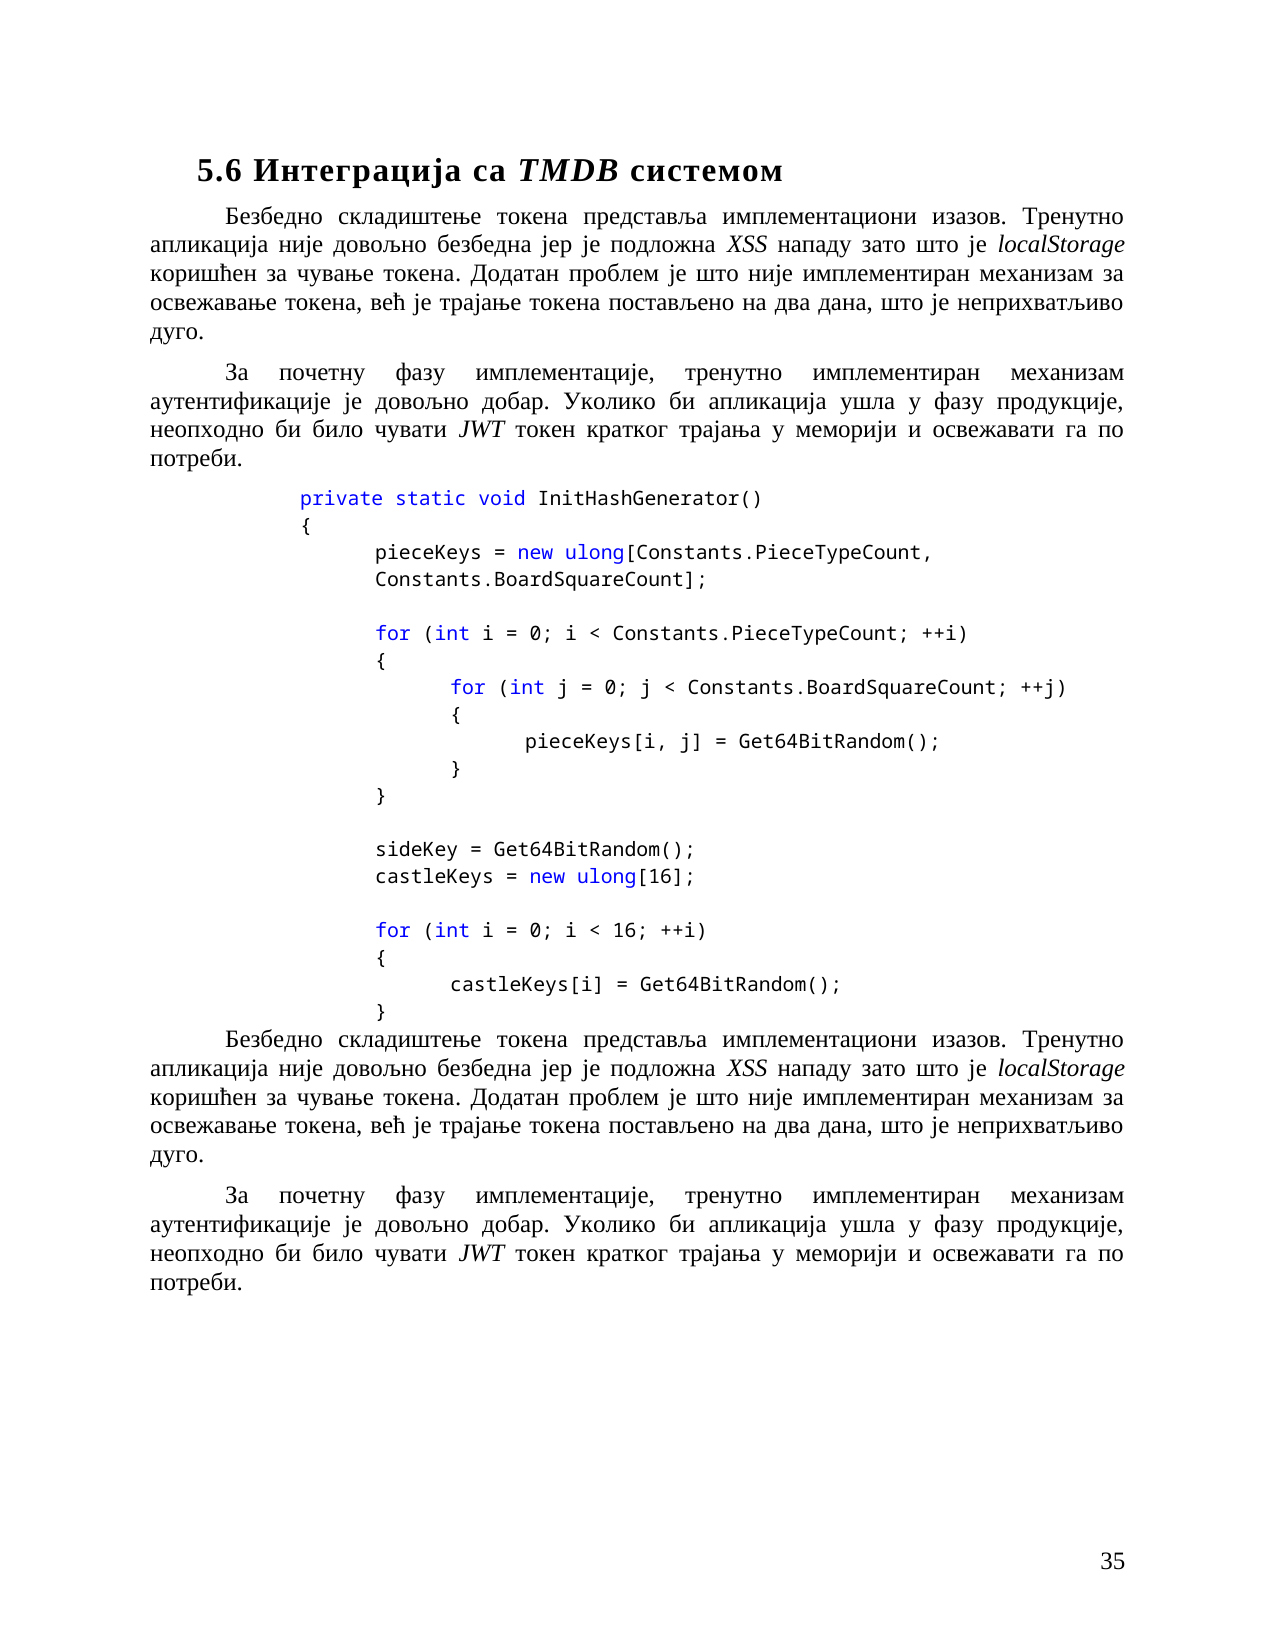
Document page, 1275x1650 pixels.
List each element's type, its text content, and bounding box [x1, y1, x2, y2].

text private static void InitHashGenerator() [300, 484, 1125, 512]
text } [375, 781, 1125, 808]
text pieceKeys = new ulong[Constants.PieceTypeCount, Constants.BoardSquareCount]; [375, 538, 1125, 592]
subtitle Интеграција са TMDB системом [197, 150, 1125, 188]
text for (int i = 0; i < 16; ++i) [375, 916, 1125, 943]
text for (int i = 0; i < Constants.PieceTypeCount; ++i) [375, 619, 1125, 646]
text } [375, 997, 1125, 1024]
text sideKey = Get64BitRandom(); [375, 835, 1125, 862]
text { [375, 943, 1125, 970]
text } [450, 754, 1125, 781]
text { [300, 512, 1125, 538]
text for (int j = 0; j < Constants.BoardSquareCount; ++j) [450, 673, 1125, 700]
text { [450, 700, 1125, 727]
text pieceKeys[i, j] = Get64BitRandom(); [450, 727, 1125, 754]
text castleKeys = new ulong[16]; [375, 862, 1125, 889]
text castleKeys[i] = Get64BitRandom(); [375, 970, 1125, 997]
text { [375, 646, 1125, 673]
